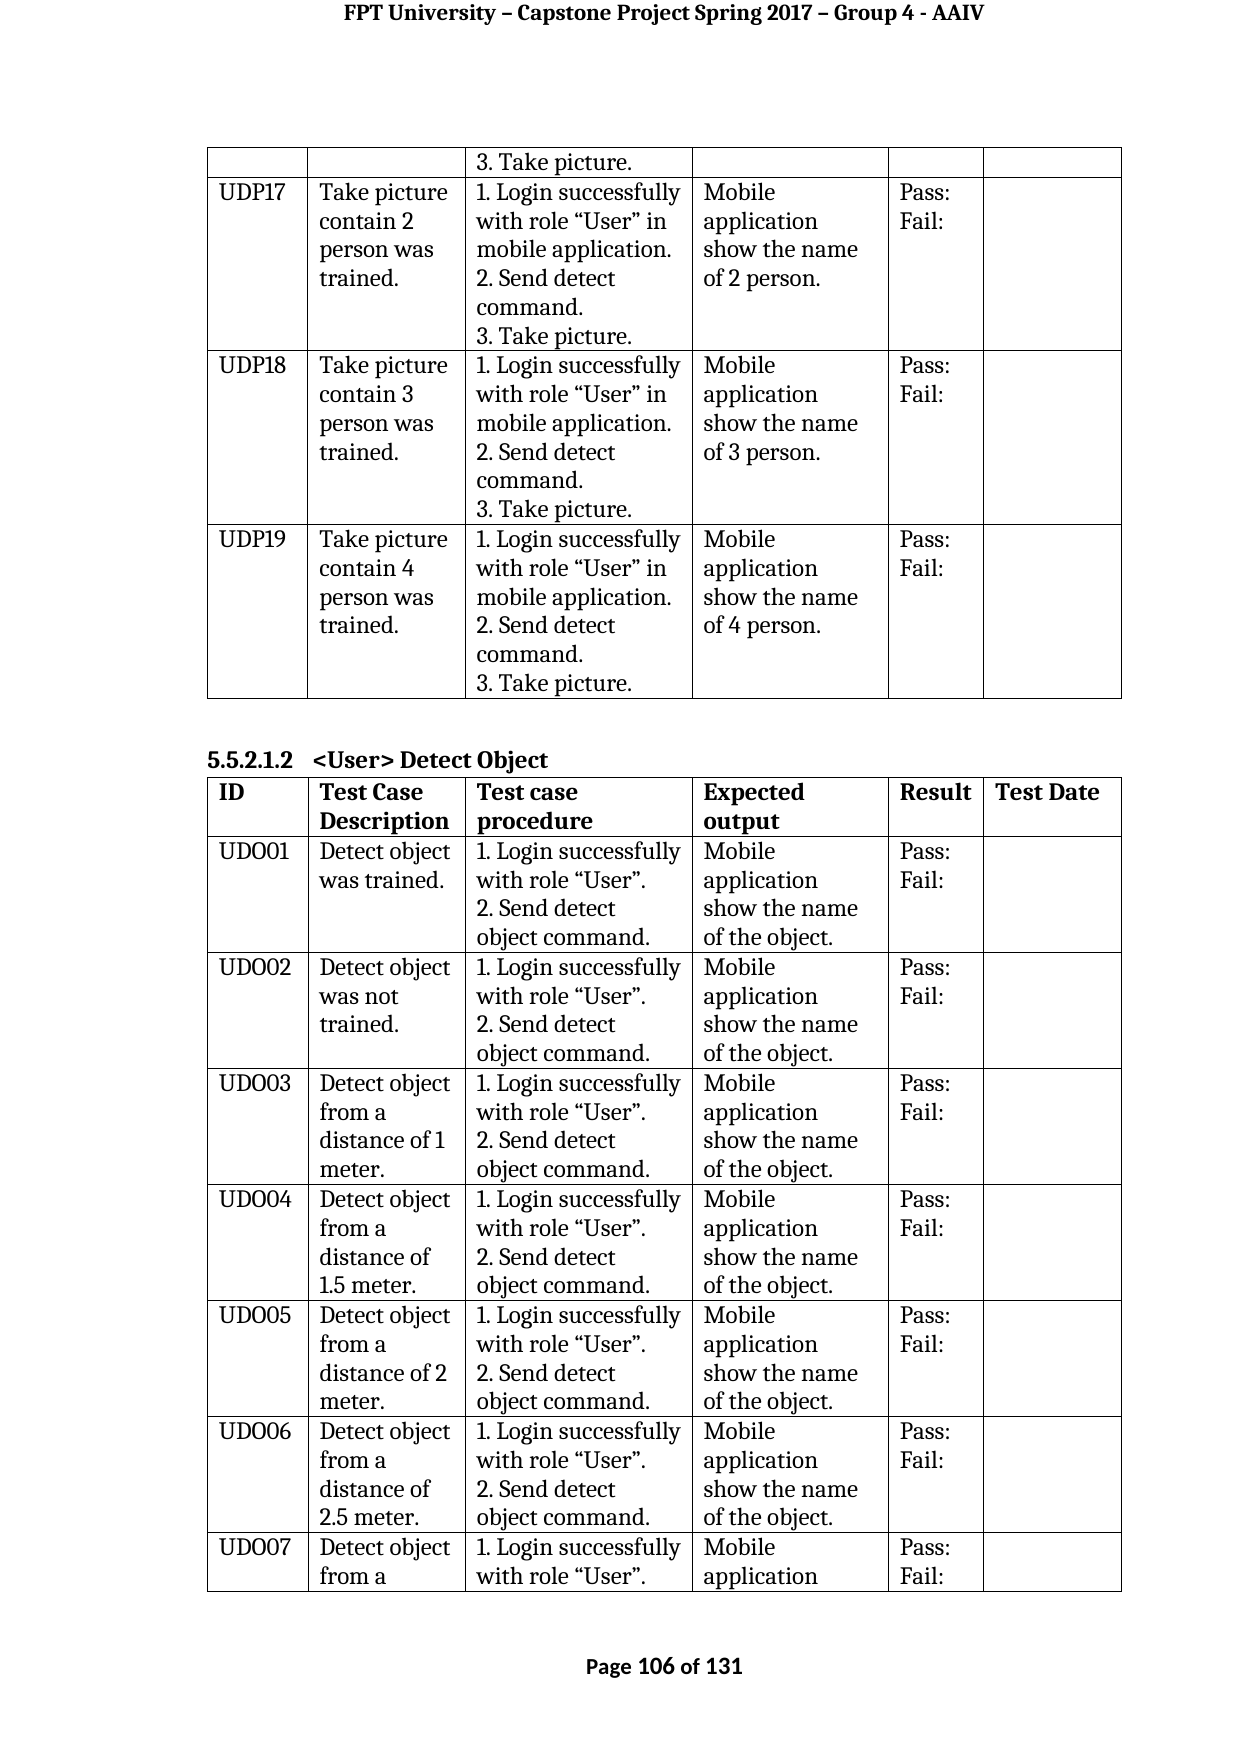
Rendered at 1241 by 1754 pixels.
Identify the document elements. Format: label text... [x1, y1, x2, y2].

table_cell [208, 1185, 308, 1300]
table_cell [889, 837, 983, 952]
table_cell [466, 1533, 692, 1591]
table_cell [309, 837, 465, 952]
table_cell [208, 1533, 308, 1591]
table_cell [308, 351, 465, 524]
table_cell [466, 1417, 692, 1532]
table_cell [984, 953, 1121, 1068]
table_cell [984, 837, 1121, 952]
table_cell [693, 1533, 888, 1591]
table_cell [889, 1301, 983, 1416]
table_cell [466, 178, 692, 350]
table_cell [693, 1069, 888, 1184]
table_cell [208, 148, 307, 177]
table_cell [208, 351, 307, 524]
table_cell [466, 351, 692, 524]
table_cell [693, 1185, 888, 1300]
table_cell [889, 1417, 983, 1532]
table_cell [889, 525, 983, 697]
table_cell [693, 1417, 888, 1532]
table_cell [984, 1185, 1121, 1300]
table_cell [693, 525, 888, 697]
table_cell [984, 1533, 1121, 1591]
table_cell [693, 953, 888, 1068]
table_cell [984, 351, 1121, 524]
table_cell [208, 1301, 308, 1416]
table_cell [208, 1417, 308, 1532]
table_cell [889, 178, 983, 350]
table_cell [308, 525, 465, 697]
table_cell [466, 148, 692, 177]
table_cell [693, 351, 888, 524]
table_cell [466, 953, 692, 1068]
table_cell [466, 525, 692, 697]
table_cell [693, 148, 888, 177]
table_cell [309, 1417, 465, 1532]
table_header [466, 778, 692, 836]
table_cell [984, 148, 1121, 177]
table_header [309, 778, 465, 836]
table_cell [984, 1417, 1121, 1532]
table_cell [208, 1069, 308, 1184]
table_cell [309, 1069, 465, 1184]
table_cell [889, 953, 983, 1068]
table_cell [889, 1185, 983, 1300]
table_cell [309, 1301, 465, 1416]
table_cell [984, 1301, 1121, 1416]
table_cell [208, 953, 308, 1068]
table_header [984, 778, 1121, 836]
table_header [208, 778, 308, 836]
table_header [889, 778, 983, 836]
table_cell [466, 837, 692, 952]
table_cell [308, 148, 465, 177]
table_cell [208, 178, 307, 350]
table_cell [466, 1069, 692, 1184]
subtitle <User> Detect Object [207, 746, 1122, 775]
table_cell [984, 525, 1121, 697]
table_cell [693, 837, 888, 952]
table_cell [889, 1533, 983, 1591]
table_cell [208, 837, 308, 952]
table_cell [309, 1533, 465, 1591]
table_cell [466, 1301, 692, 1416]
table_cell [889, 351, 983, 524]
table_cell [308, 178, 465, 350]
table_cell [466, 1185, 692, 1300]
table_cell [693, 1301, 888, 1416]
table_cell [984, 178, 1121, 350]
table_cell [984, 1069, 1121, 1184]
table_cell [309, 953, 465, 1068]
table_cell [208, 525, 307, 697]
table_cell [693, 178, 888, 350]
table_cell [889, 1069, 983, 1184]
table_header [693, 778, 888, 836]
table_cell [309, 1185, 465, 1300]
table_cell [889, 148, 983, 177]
